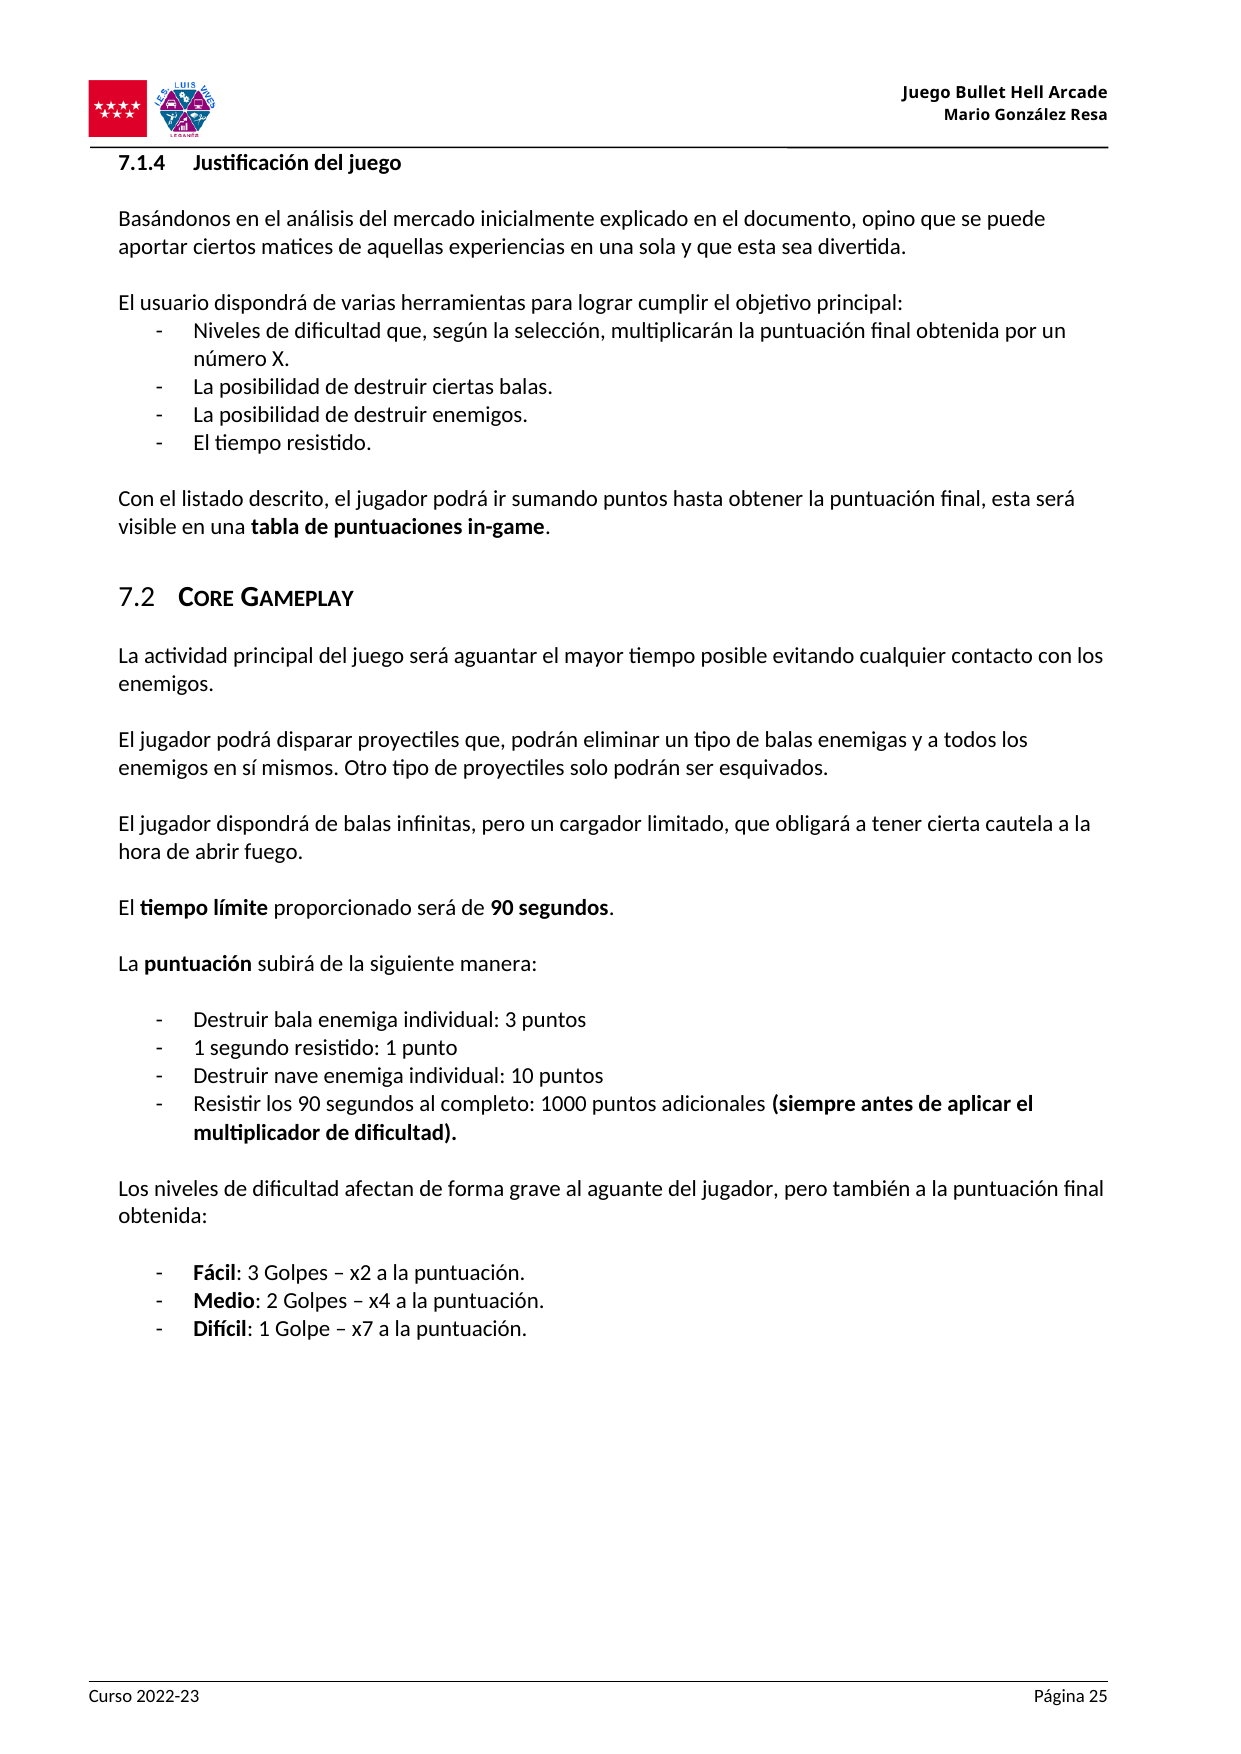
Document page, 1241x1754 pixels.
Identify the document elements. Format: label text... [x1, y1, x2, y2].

list Difícil: 1 Golpe – x7 a la puntuación. [156, 1314, 1107, 1342]
subtitle Core Gameplay [118, 578, 1107, 613]
text El usuario dispondrá de varias herramientas para lograr cumplir el objetivo principal: [118, 288, 1107, 316]
text El jugador dispondrá de balas infinitas, pero un cargador limitado, que obligará a tener cierta cautela a la hora de abrir fuego. [118, 809, 1107, 865]
text La puntuación subirá de la siguiente manera: [118, 949, 1107, 977]
list Niveles de dificultad que, según la selección, multiplicarán la puntuación final obtenida por un número X. [156, 316, 1107, 372]
list Destruir bala enemiga individual: 3 puntos [156, 1006, 1107, 1033]
text Basándonos en el análisis del mercado inicialmente explicado en el documento, opino que se puede aportar ciertos matices de aquellas experiencias en una sola y que esta sea divertida. [118, 204, 1107, 260]
text Con el listado descrito, el jugador podrá ir sumando puntos hasta obtener la puntuación final, esta será visible en una tabla de puntuaciones in-game. [118, 484, 1107, 540]
subtitle Justificación del juego [118, 148, 1107, 176]
list Fácil: 3 Golpes – x2 a la puntuación. [156, 1258, 1107, 1286]
picture [87, 80, 215, 136]
list Medio: 2 Golpes – x4 a la puntuación. [156, 1286, 1107, 1314]
list La posibilidad de destruir ciertas balas. [156, 372, 1107, 400]
text Los niveles de dificultad afectan de forma grave al aguante del jugador, pero también a la puntuación final obtenida: [118, 1174, 1107, 1230]
list Resistir los 90 segundos al completo: 1000 puntos adicionales (siempre antes de aplicar el multiplicador de dificultad). [156, 1089, 1107, 1146]
text El jugador podrá disparar proyectiles que, podrán eliminar un tipo de balas enemigas y a todos los enemigos en sí mismos. Otro tipo de proyectiles solo podrán ser esquivados. [118, 725, 1107, 781]
list La posibilidad de destruir enemigos. [156, 400, 1107, 428]
text El tiempo límite proporcionado será de 90 segundos. [118, 893, 1107, 921]
text La actividad principal del juego será aguantar el mayor tiempo posible evitando cualquier contacto con los enemigos. [118, 641, 1107, 697]
list 1 segundo resistido: 1 punto [156, 1033, 1107, 1062]
list Destruir nave enemiga individual: 10 puntos [156, 1062, 1107, 1089]
list El tiempo resistido. [156, 428, 1107, 456]
